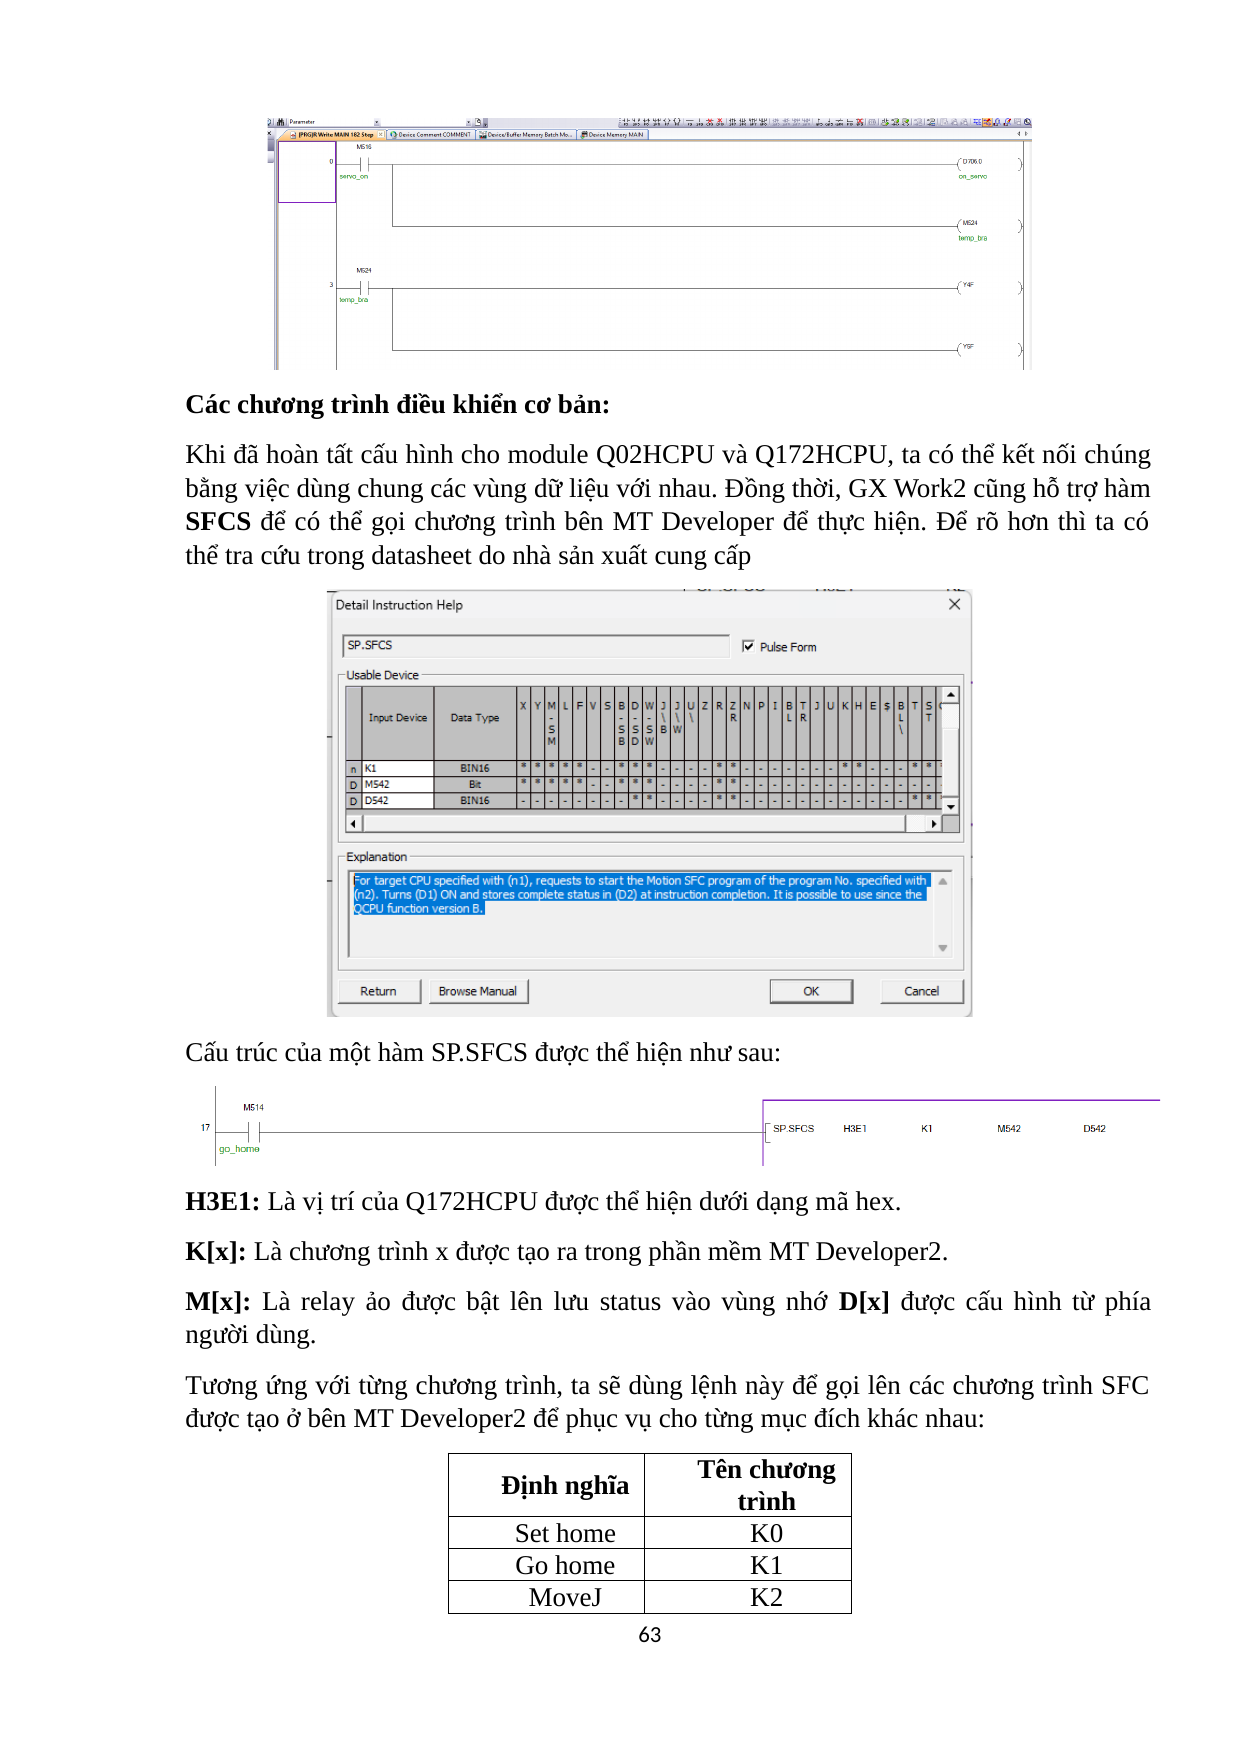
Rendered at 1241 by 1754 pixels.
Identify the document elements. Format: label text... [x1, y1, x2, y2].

text Các chương trình điều khiển cơ bản: [185, 388, 1152, 419]
text H3E1: Là vị trí của Q172HCPU được thể hiện dưới dạng mã hex. [185, 1184, 1152, 1216]
table_header Định nghĩa [449, 1454, 644, 1516]
text Cấu trúc của một hàm SP.SFCS được thể hiện như sau: [185, 1036, 1152, 1067]
table_cell K1 [645, 1549, 851, 1580]
text K[x]: Là chương trình x được tạo ra trong phần mềm MT Developer2. [185, 1235, 1152, 1266]
table_cell Go home [449, 1549, 644, 1580]
picture [267, 118, 1032, 370]
table_header Tên chương trình [645, 1454, 851, 1516]
text M[x]: Là relay ảo được bật lên lưu status vào vùng nhớ D[x] được cấu hình từ phía người dùng. [185, 1285, 1152, 1350]
text Tương ứng với từng chương trình, ta sẽ dùng lệnh này để gọi lên các chương trình SFC được tạo ở bên MT Developer2 để phục vụ cho từng mục đích khác nhau: [185, 1369, 1152, 1433]
table_cell Set home [449, 1517, 644, 1548]
picture [326, 589, 973, 1017]
table_cell MoveJ [449, 1581, 644, 1612]
picture [185, 1086, 1161, 1166]
table_cell K0 [645, 1517, 851, 1548]
table_cell K2 [645, 1581, 851, 1612]
text Khi đã hoàn tất cấu hình cho module Q02HCPU và Q172HCPU, ta có thể kết nối chúng bằng việc dùng chung các vùng dữ liệu với nhau. Đồng thời, GX Work2 cũng hỗ trợ hàm SFCS để có thể gọi chương trình bên MT Developer để thực hiện. Để rõ hơn thì ta có thể tra cứu trong datasheet do nhà sản xuất cung cấp [185, 438, 1152, 570]
